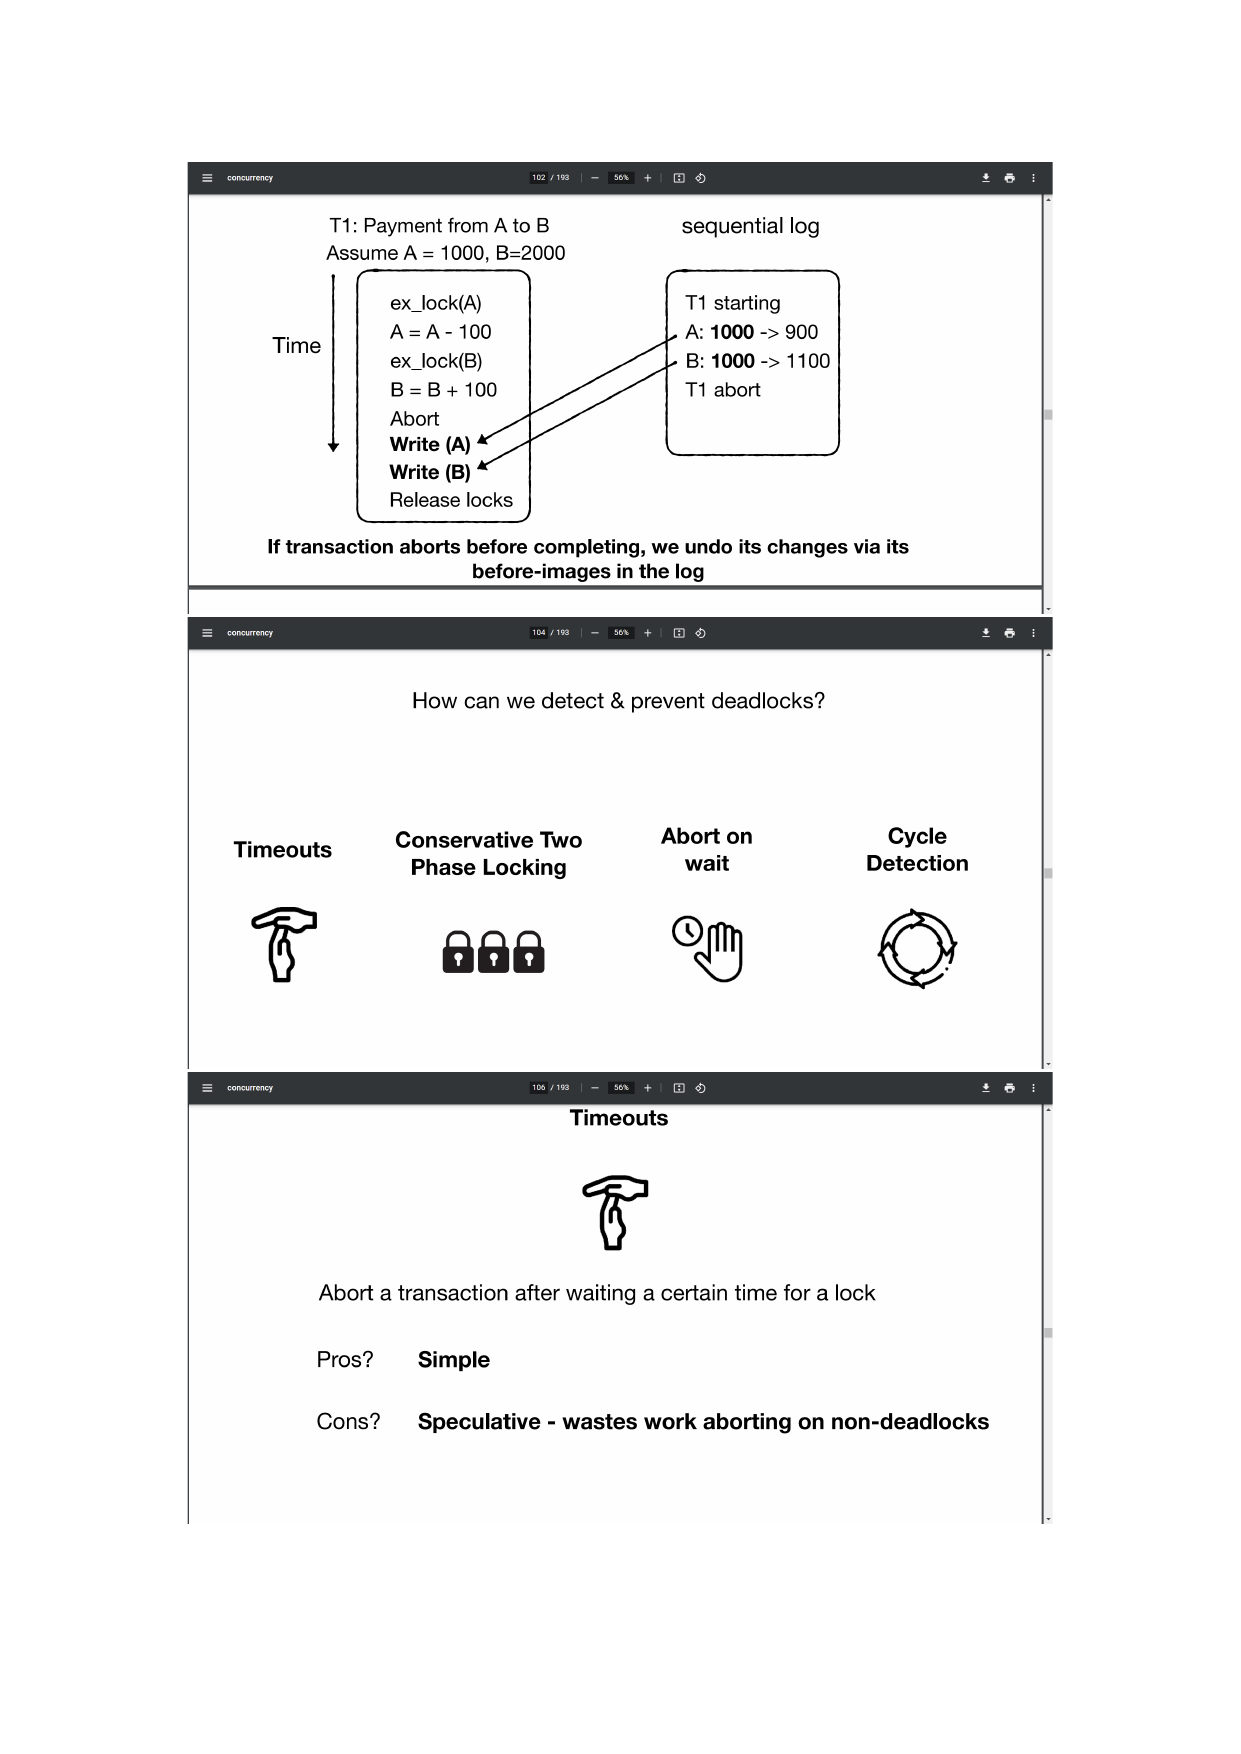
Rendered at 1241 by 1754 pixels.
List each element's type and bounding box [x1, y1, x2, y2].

picture [187, 1072, 1053, 1524]
picture [187, 617, 1053, 1069]
picture [187, 162, 1053, 614]
